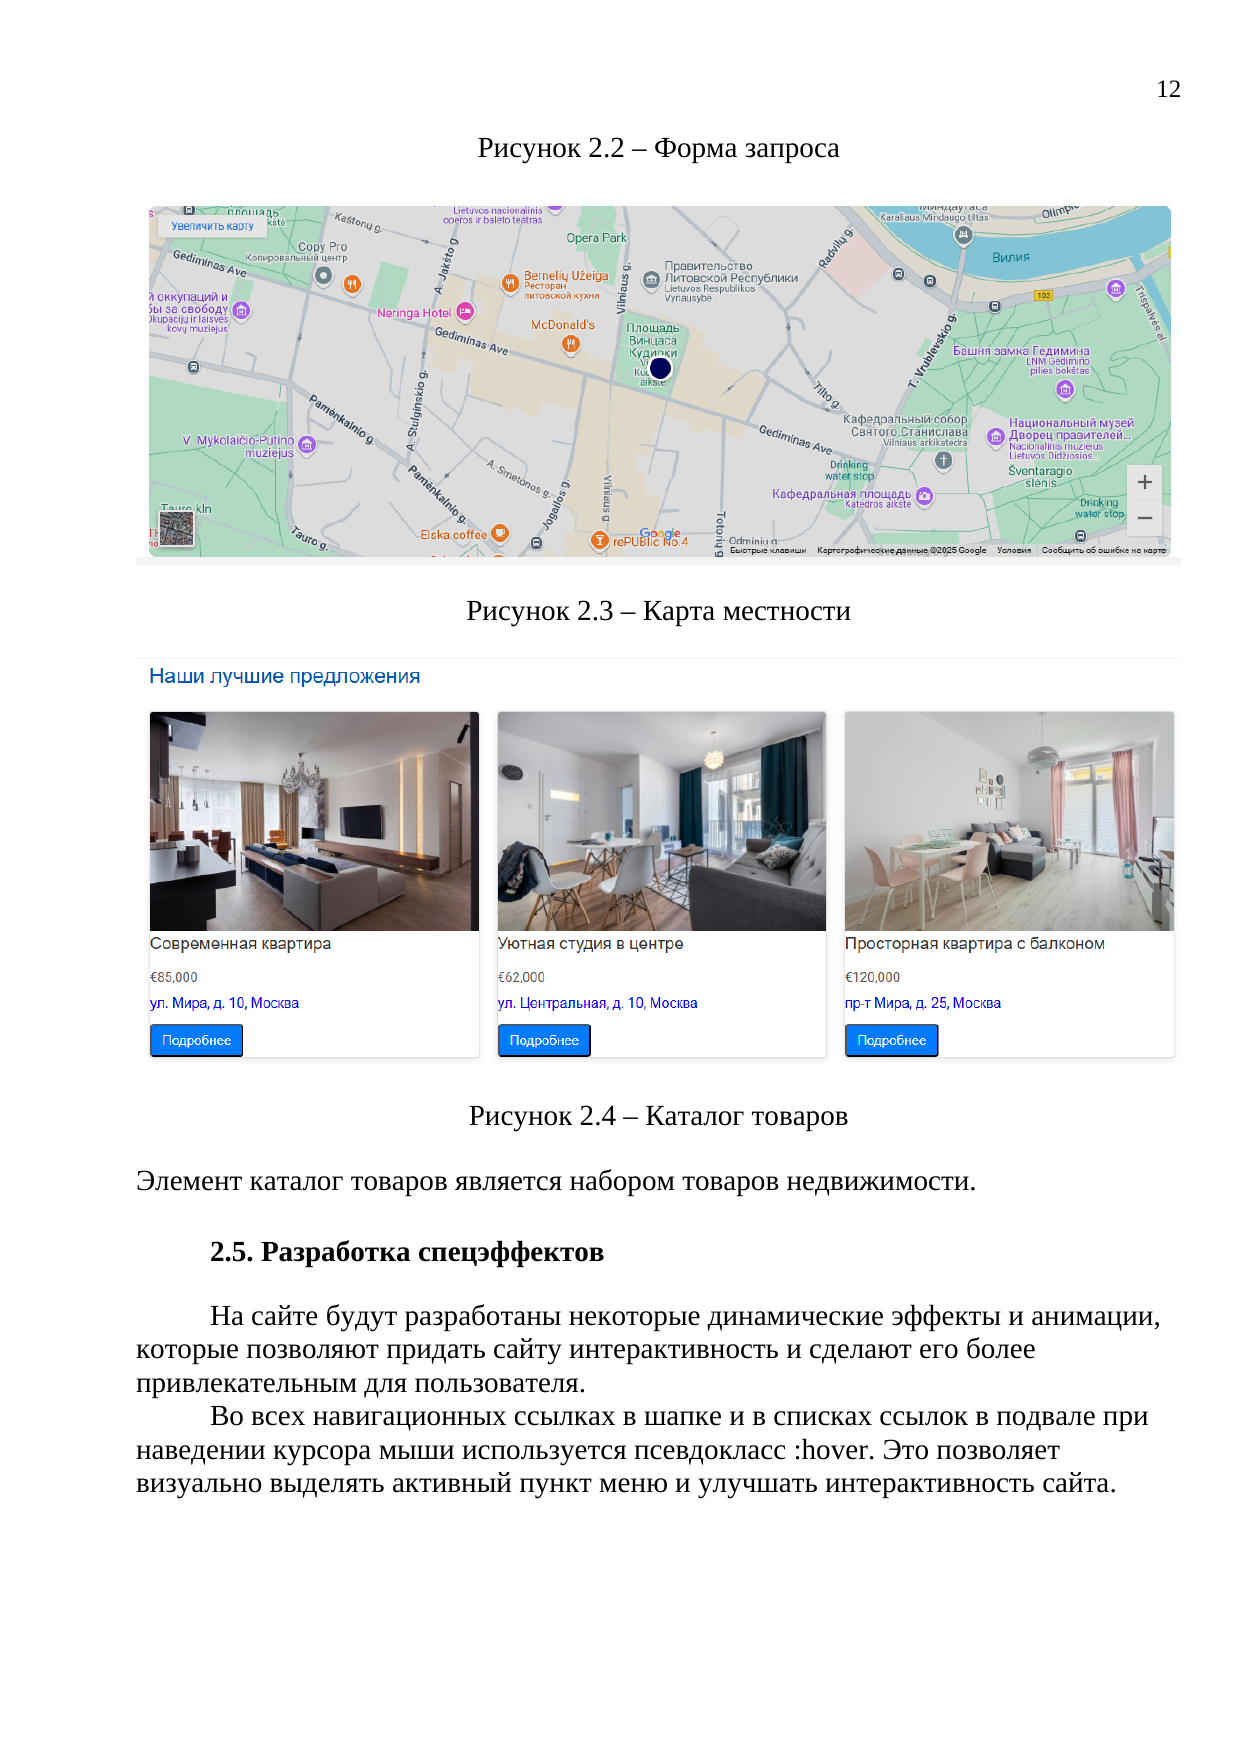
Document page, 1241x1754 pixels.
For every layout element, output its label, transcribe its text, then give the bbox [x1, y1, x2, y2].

text Во всех навигационных ссылках в шапке и в списках ссылок в подвале при наведении курсора мыши используется псевдокласс :hover. Это позволяет визуально выделять активный пункт меню и улучшать интерактивность сайта. [136, 1398, 1181, 1499]
text На сайте будут разработаны некоторые динамические эффекты и анимации, которые позволяют придать сайту интерактивность и сделают его более привлекательным для пользователя. [136, 1298, 1181, 1398]
picture [135, 658, 1182, 1069]
text Рисунок 2.3 – Карта местности [136, 593, 1181, 627]
text Рисунок 2.4 – Каталог товаров [136, 1098, 1181, 1132]
text Элемент каталог товаров является набором товаров недвижимости. [136, 1163, 1181, 1197]
picture [135, 196, 1182, 565]
text 2.5. Разработка спецэффектов [136, 1234, 1181, 1268]
text Рисунок 2.2 – Форма запроса [136, 131, 1181, 164]
